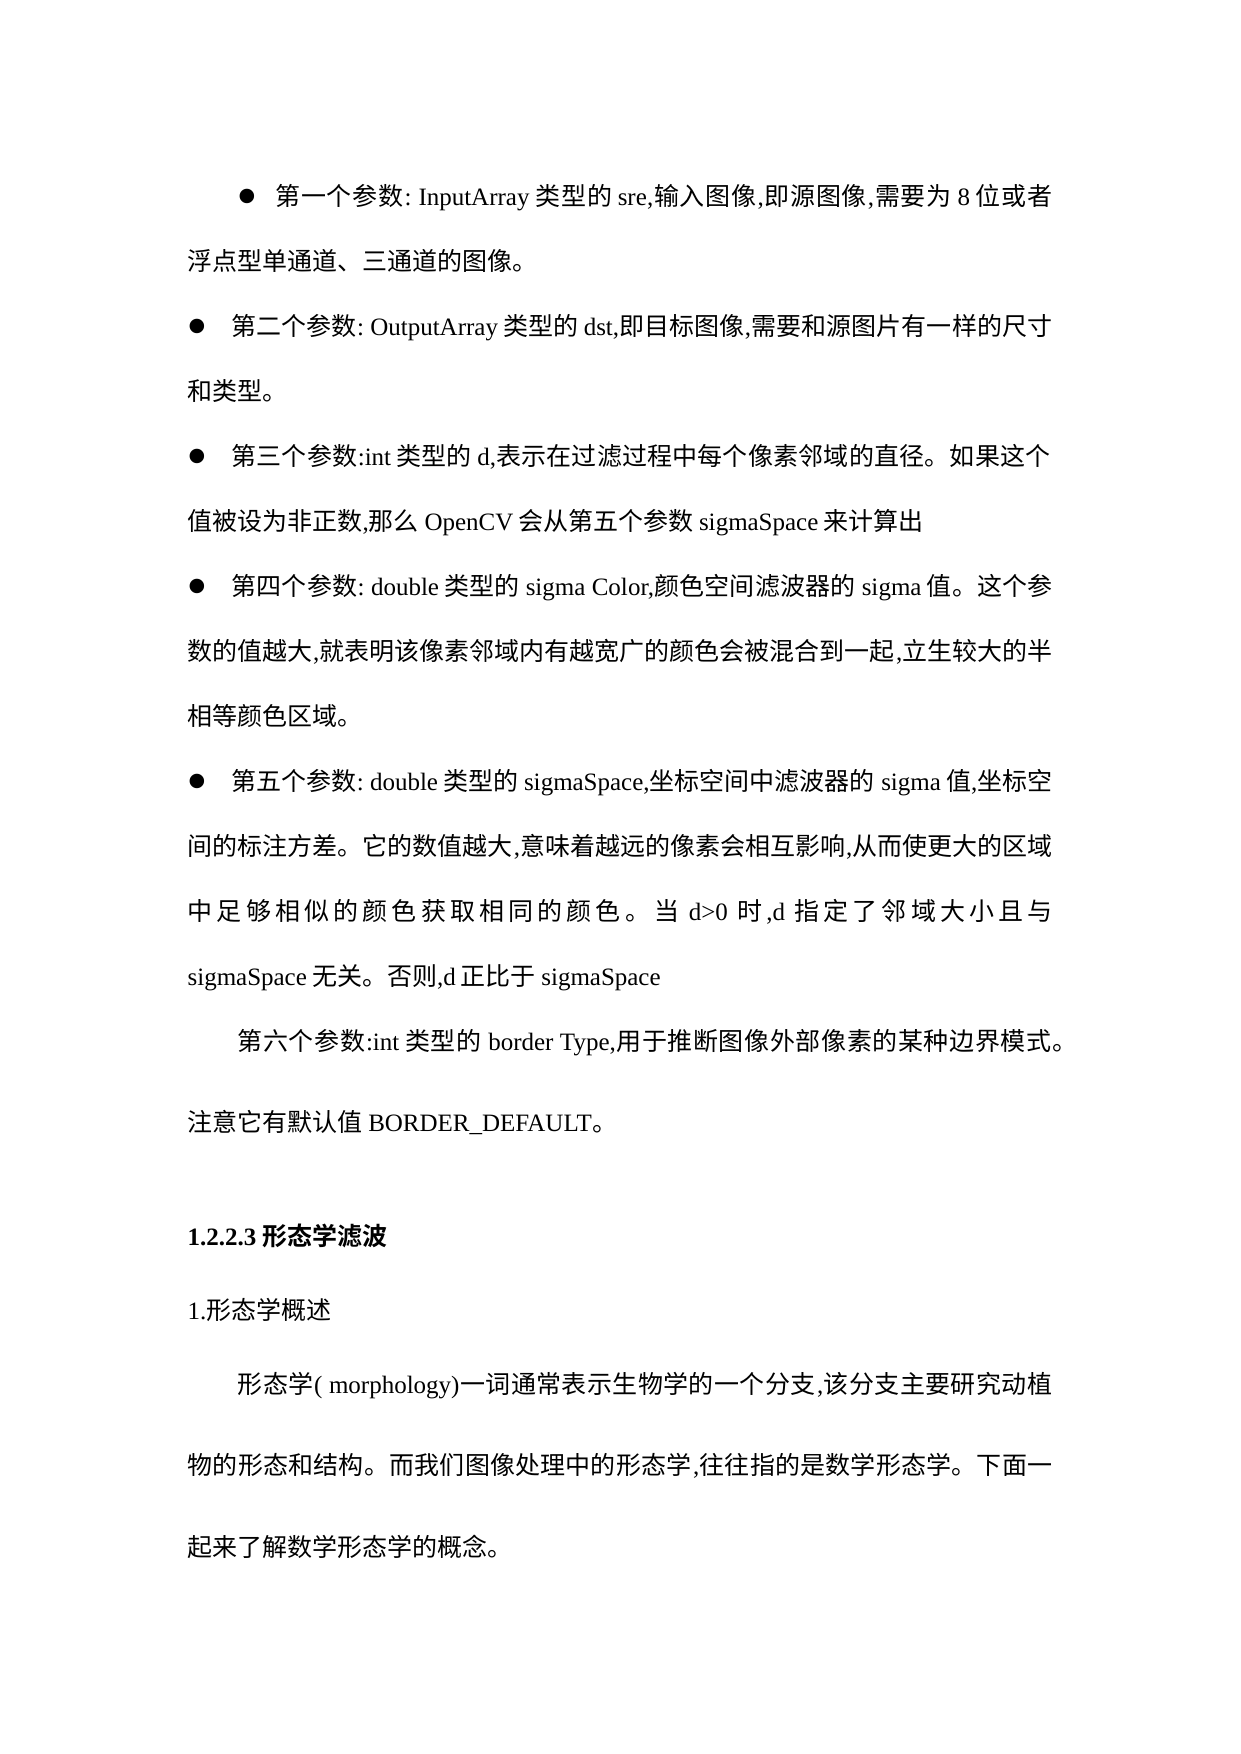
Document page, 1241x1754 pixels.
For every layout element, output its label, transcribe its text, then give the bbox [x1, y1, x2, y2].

text 形态学( morphology)一词通常表示生物学的一个分支,该分支主要研究动植物的形态和结构。而我们图像处理中的形态学,往往指的是数学形态学。下面一起来了解数学形态学的概念。 [187, 1350, 1053, 1578]
list 第一个参数: InputArray类型的sre,输入图像,即源图像,需要为8位或者浮点型单通道、三通道的图像。 [187, 162, 1053, 292]
list 第四个参数: double类型的 sigma Color,颜色空间滤波器的 sigma值。这个参数的值越大,就表明该像素邻域内有越宽广的颜色会被混合到一起,立生较大的半相等颜色区域。 [187, 552, 1053, 747]
subtitle 1.2.2.3 形态学滤波 [187, 1202, 1053, 1267]
text 1.形态学概述 [187, 1276, 1053, 1341]
list 第五个参数: double类型的 sigmaSpace,坐标空间中滤波器的 sigma值,坐标空间的标注方差。它的数值越大,意味着越远的像素会相互影响,从而使更大的区域中足够相似的颜色获取相同的颜色。当d>0时,d指定了邻域大小且与 sigmaSpace无关。否则,d正比于 sigmaSpace [187, 747, 1053, 1007]
list 第二个参数: OutputArray类型的dst,即目标图像,需要和源图片有一样的尺寸和类型。 [187, 292, 1053, 422]
text 第六个参数:int类型的 border Type,用于推断图像外部像素的某种边界模式。注意它有默认值 BORDER_DEFAULT。 [187, 1007, 1053, 1153]
list 第三个参数:int类型的d,表示在过滤过程中每个像素邻域的直径。如果这个值被设为非正数,那么 OpenCV会从第五个参数 sigmaSpace来计算出 [187, 422, 1053, 552]
